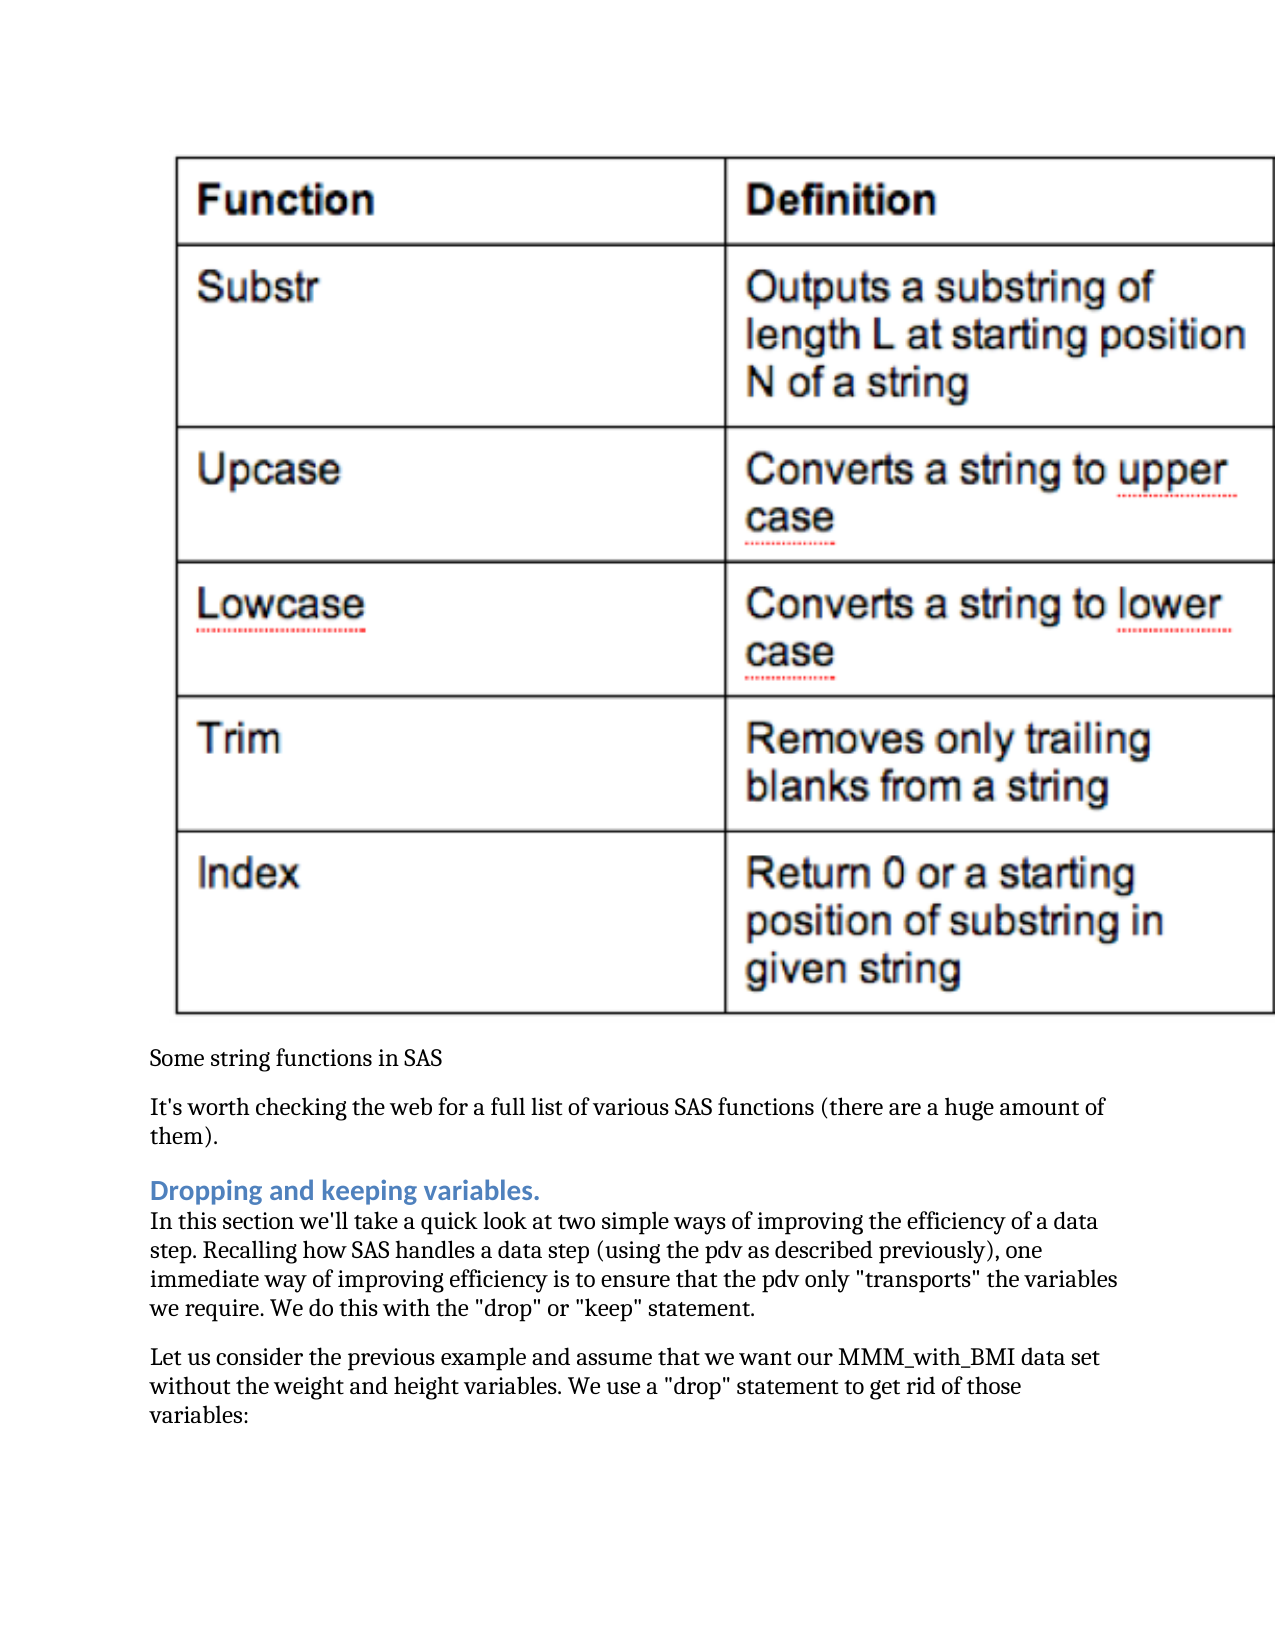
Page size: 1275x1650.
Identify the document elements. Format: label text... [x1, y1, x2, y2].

picture [168, 150, 1275, 1023]
text It's worth checking the web for a full list of various SAS functions (there are a huge amount of them). [150, 1093, 1125, 1151]
text Let us consider the previous example and assume that we want our MMM_with_BMI data set without the weight and height variables. We use a "drop" statement to get rid of those variables: [150, 1343, 1125, 1429]
text In this section we'll take a quick look at two simple ways of improving the efficiency of a data step. Recalling how SAS handles a data step (using the pdv as described previously), one immediate way of improving efficiency is to ensure that the pdv only "transports" the variables we require. We do this with the "drop" or "keep" statement. [150, 1207, 1125, 1322]
subtitle Dropping and keeping variables. [150, 1172, 1125, 1207]
